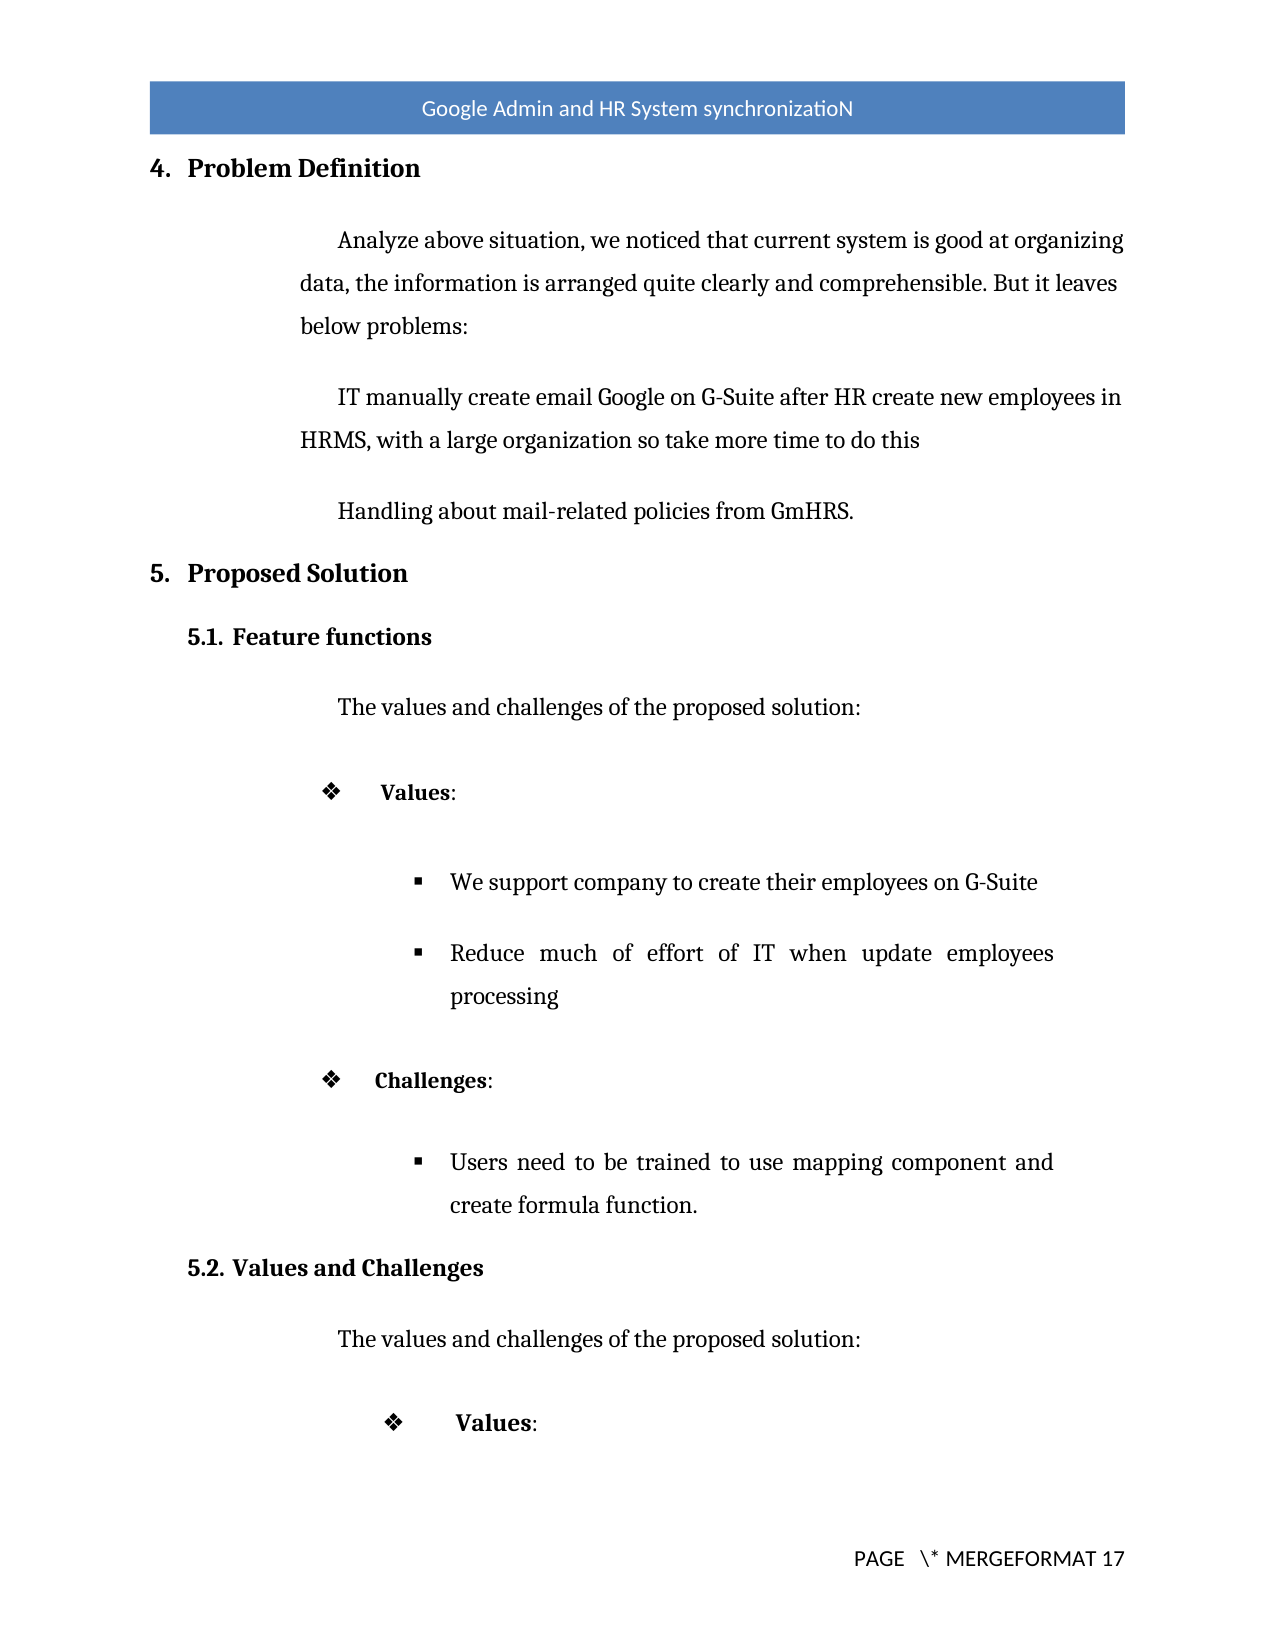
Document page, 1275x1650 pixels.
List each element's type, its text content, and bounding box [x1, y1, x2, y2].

list Challenges: [320, 1040, 1055, 1115]
text IT manually create email Google on G-Suite after HR create new employees in HRMS, with a large organization so take more time to do this [300, 378, 1125, 459]
list Values: [320, 752, 1055, 827]
text The values and challenges of the proposed solution: [337, 1320, 1123, 1358]
text Analyze above situation, we noticed that current system is good at organizing data, the information is arranged quite clearly and comprehensible. But it leaves below problems: [300, 221, 1125, 345]
subtitle Problem Definition [150, 150, 1125, 187]
subtitle Proposed Solution [150, 555, 1125, 593]
list We support company to create their employees on G-Suite [412, 863, 1055, 901]
text The values and challenges of the proposed solution: [275, 689, 1123, 726]
list Values: [382, 1383, 1055, 1458]
subtitle Feature functions [187, 618, 1125, 656]
text Handling about mail-related policies from GmHRS. [300, 492, 1125, 530]
subtitle Values and Challenges [187, 1249, 1125, 1287]
list Reduce much of effort of IT when update employees processing [412, 934, 1055, 1015]
list Users need to be trained to use mapping component and create formula function. [412, 1143, 1055, 1224]
